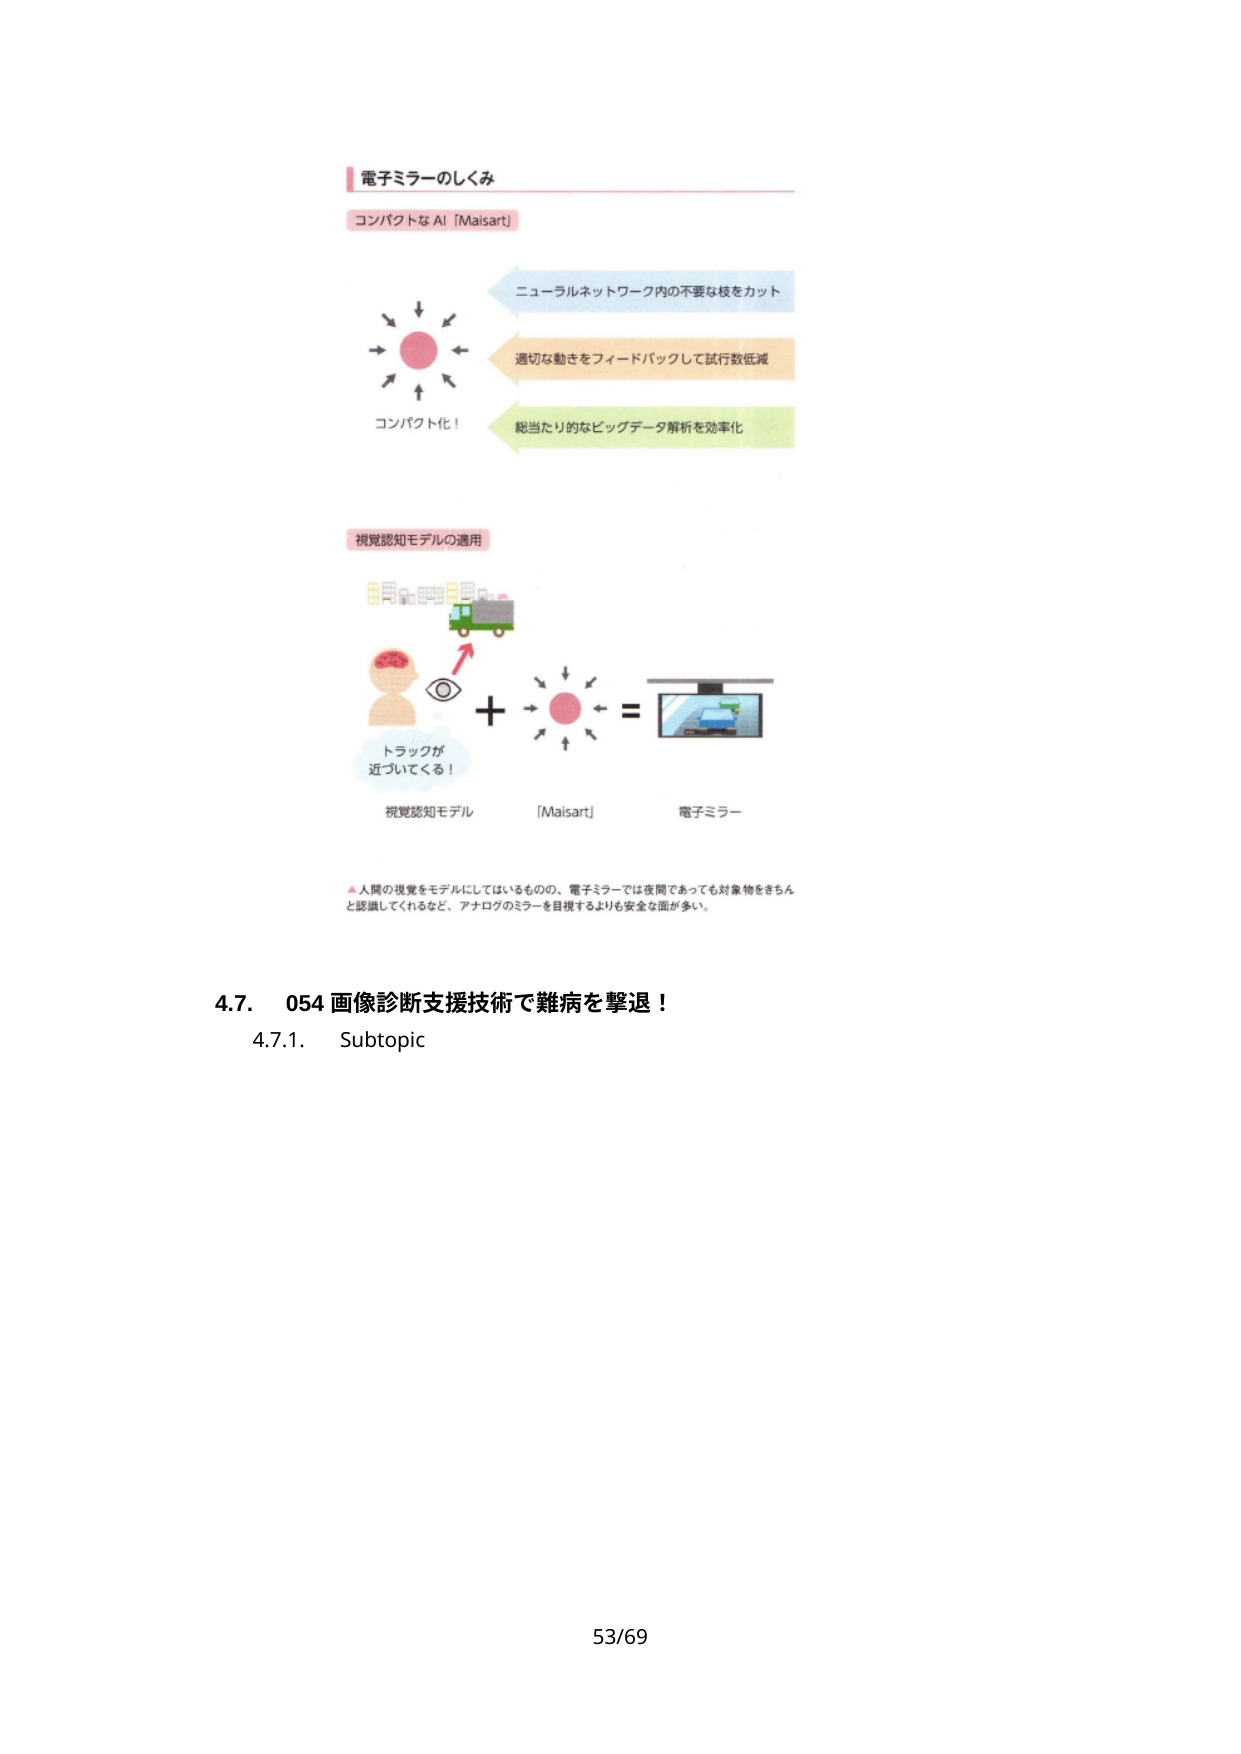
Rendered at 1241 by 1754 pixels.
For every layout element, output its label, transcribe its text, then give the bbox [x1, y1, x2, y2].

picture [339, 158, 809, 918]
list Subtopic [252, 1021, 1063, 1058]
subtitle 054 画像診断支援技術で難病を撃退！ [215, 983, 1058, 1021]
